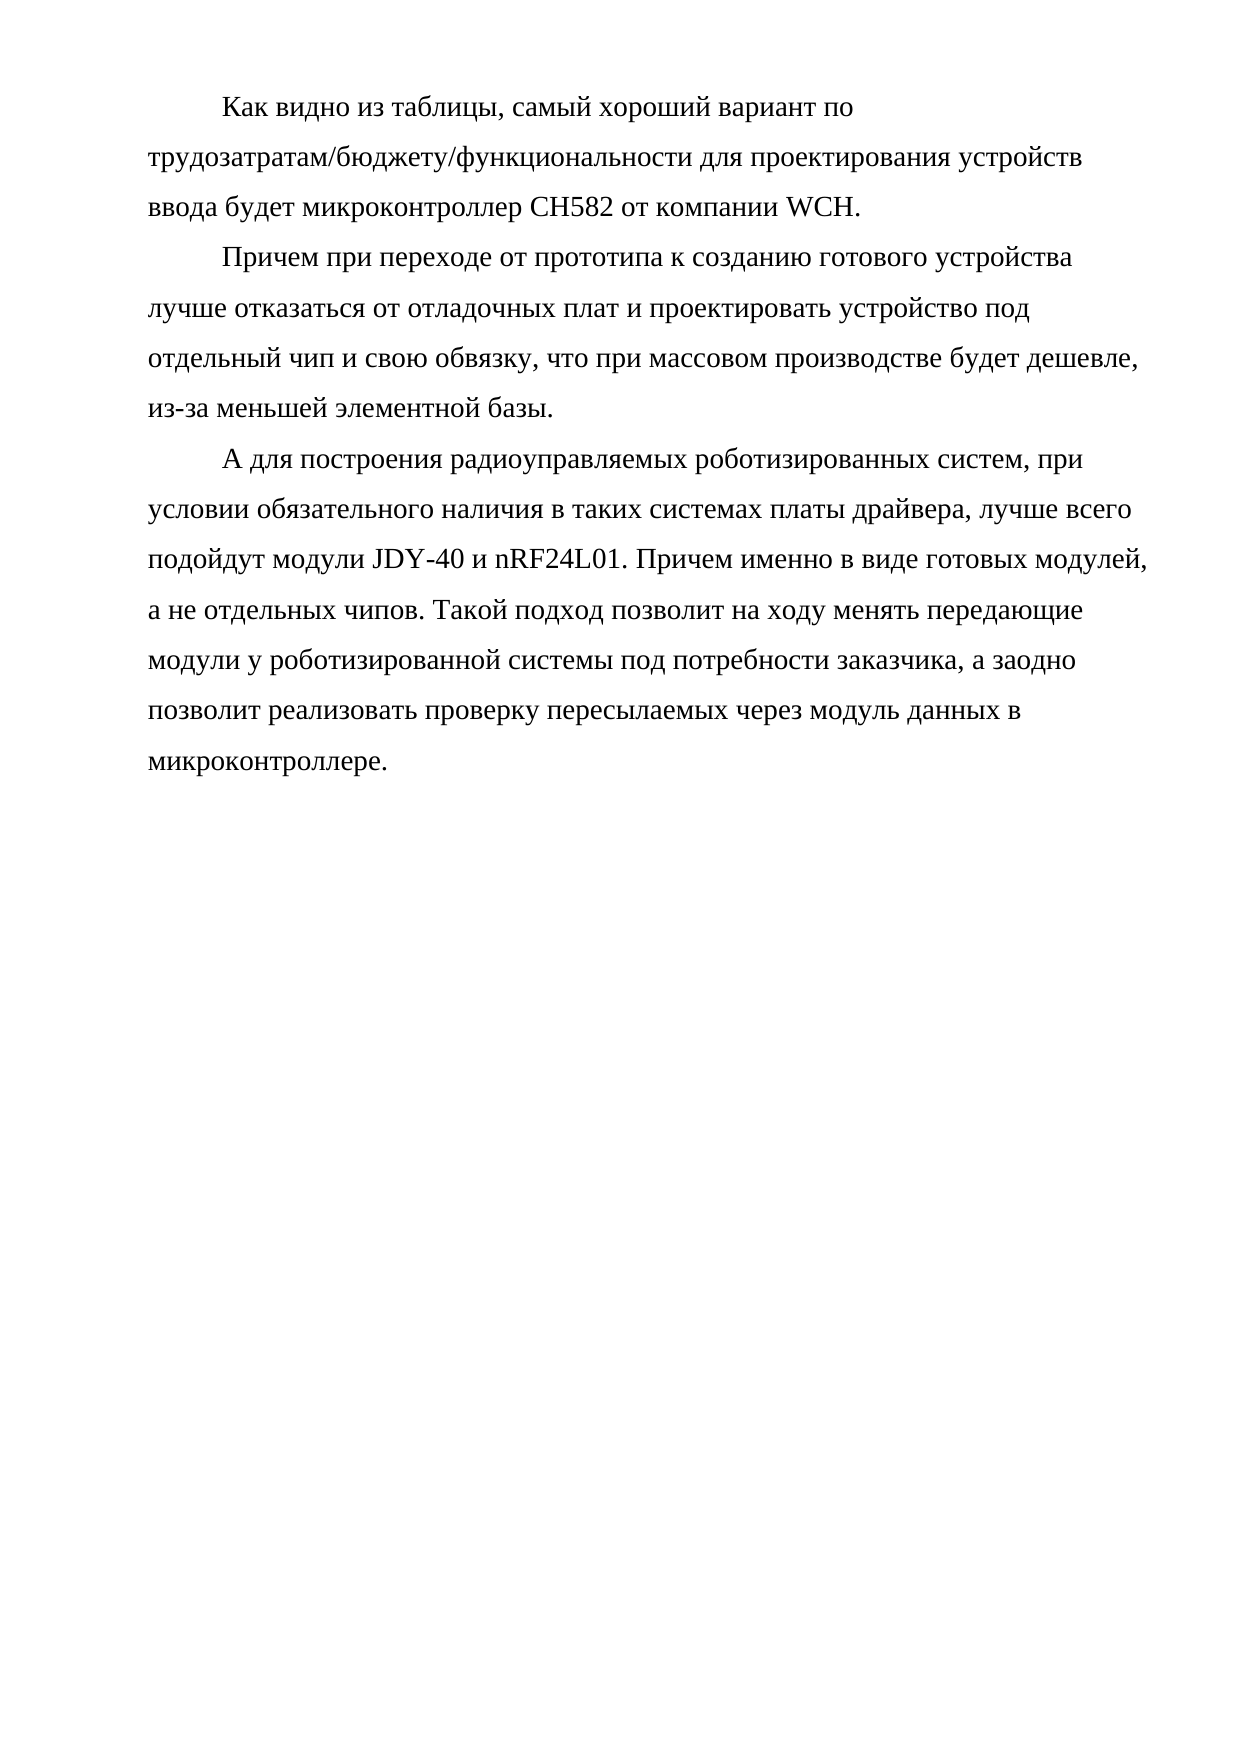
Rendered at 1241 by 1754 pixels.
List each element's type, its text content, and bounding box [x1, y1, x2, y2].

text А для построения радиоуправляемых роботизированных систем, при условии обязательного наличия в таких системах платы драйвера, лучше всего подойдут модули JDY-40 и nRF24L01. Причем именно в виде готовых модулей, а не отдельных чипов. Такой подход позволит на ходу менять передающие модули у роботизированной системы под потребности заказчика, а заодно позволит реализовать проверку пересылаемых через модуль данных в микроконтроллере. [148, 441, 1152, 776]
text Причем при переходе от прототипа к созданию готового устройства лучше отказаться от отладочных плат и проектировать устройство под отдельный чип и свою обвязку, что при массовом производстве будет дешевле, из-за меньшей элементной базы. [148, 239, 1152, 424]
text Как видно из таблицы, самый хороший вариант по трудозатратам/бюджету/функциональности для проектирования устройств ввода будет микроконтроллер CH582 от компании WCH. [148, 89, 1152, 223]
